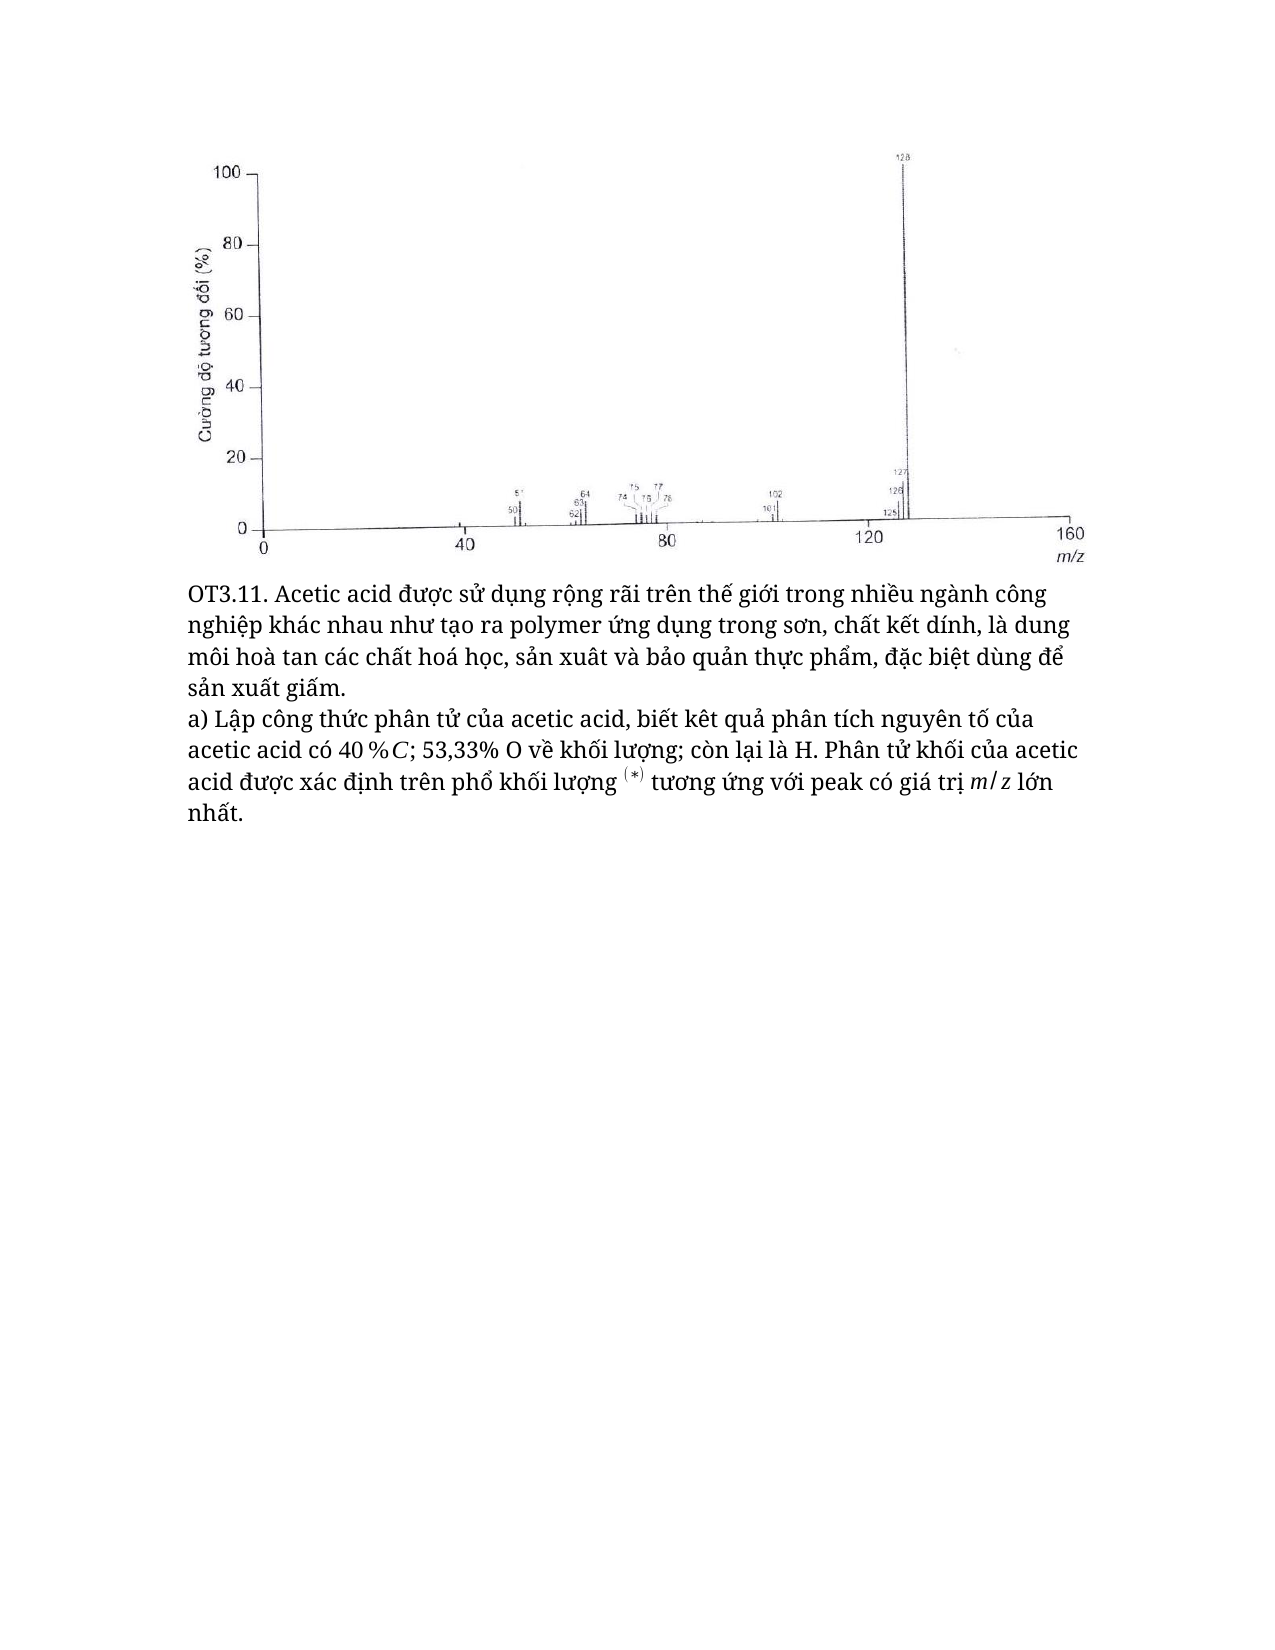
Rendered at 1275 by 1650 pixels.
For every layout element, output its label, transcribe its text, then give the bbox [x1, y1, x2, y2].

text OT3.11. Acetic acid được sử dụng rộng rãi trên thế giới trong nhiều ngành công nghiệp khác nhau như tạo ra polymer ứng dụng trong sơn, chất kết dính, là dung môi hoà tan các chất hoá học, sản xuât và bảo quản thực phẩm, đặc biệt dùng để sản xuất giấm. a) Lập công thức phân tử của acetic acid, biết kêt quả phân tích nguyên tố của acetic acid có ; 53,33% O về khối lượng; còn lại là H. Phân tử khối của acetic acid được xác định trên phổ khối lượng tương ứng với peak có giá trị lớn nhất. [187, 578, 1087, 860]
picture [187, 150, 1088, 566]
